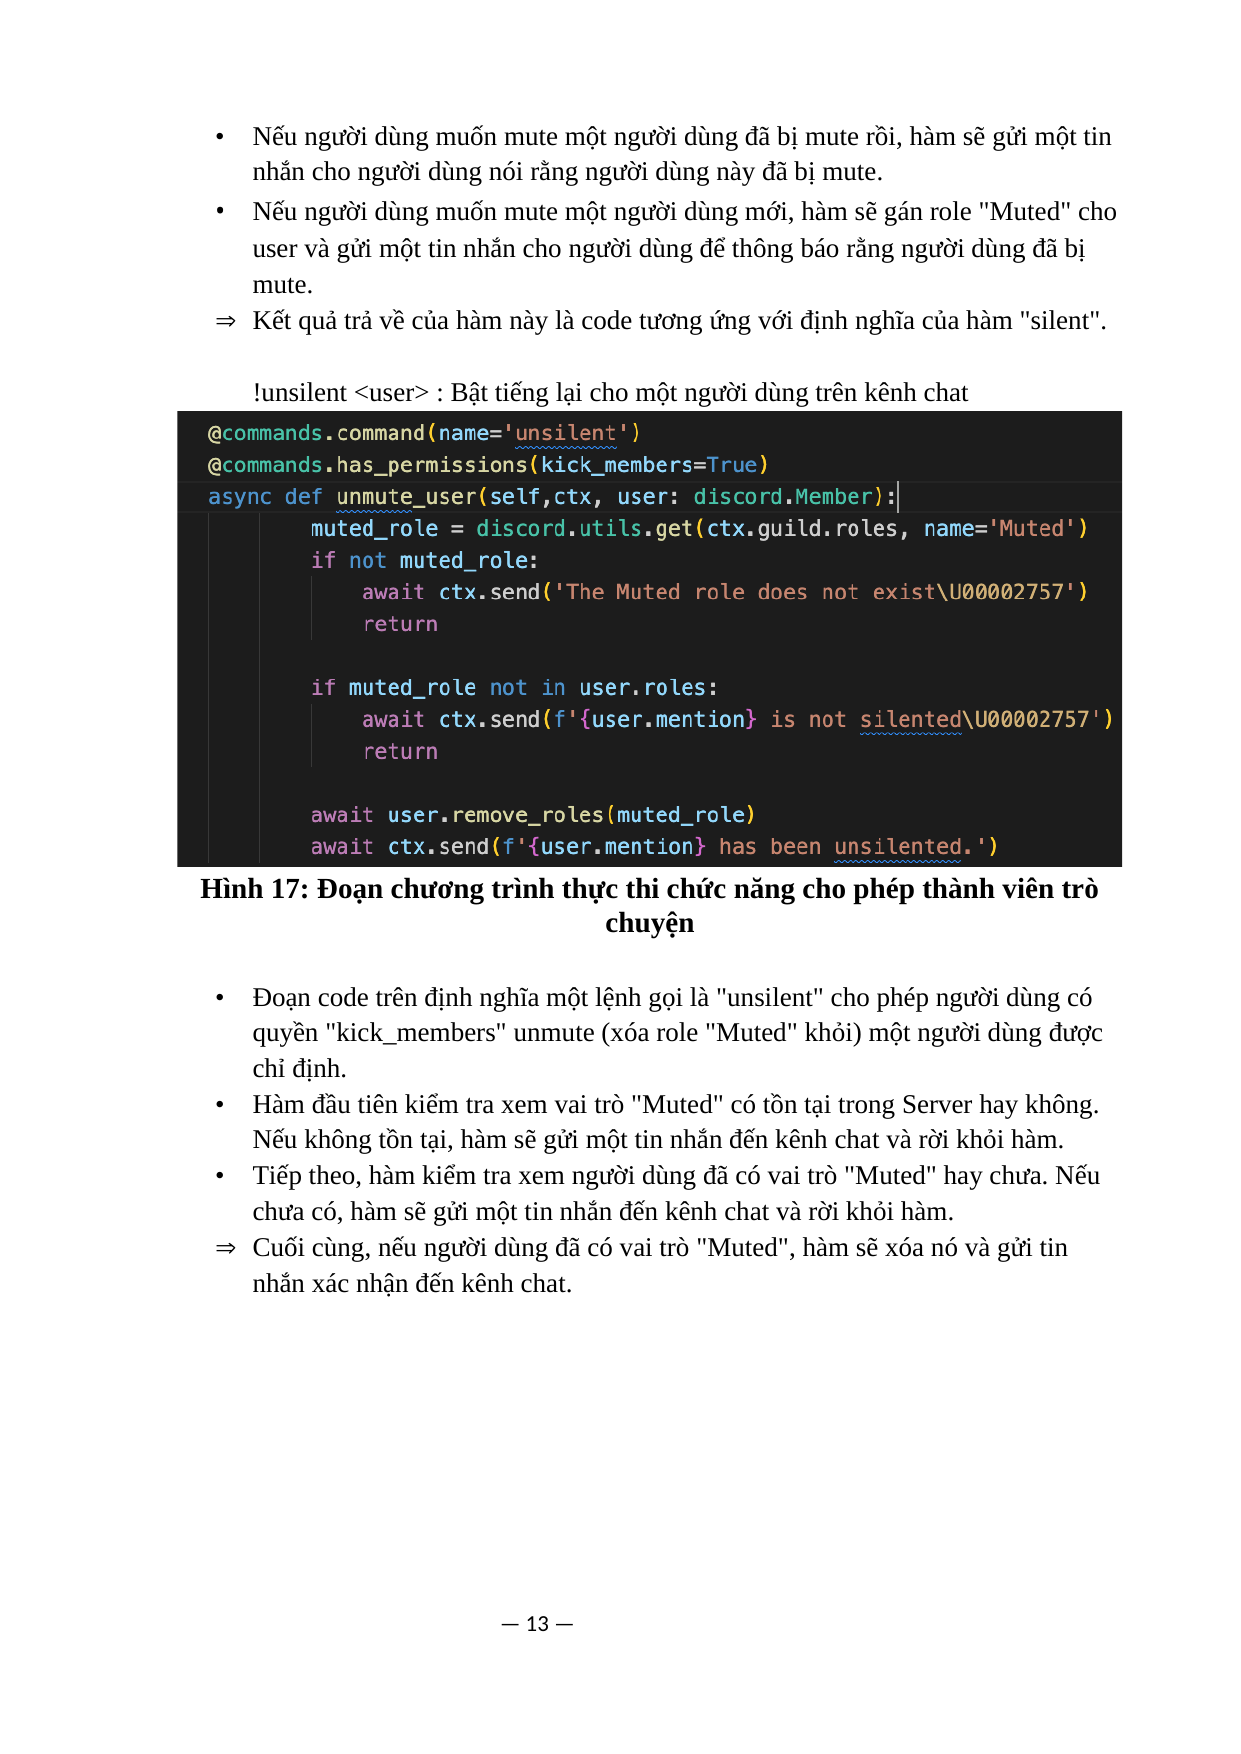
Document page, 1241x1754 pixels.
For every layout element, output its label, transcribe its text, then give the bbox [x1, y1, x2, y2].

list Hàm đầu tiên kiểm tra xem vai trò "Muted" có tồn tại trong Server hay không. Nếu không tồn tại, hàm sẽ gửi một tin nhắn đến kênh chat và rời khỏi hàm. [215, 1088, 1122, 1155]
list Nếu người dùng muốn mute một người dùng mới, hàm sẽ gán role "Muted" cho user và gửi một tin nhắn cho người dùng để thông báo rằng người dùng đã bị mute. [215, 191, 1122, 299]
list Tiếp theo, hàm kiểm tra xem người dùng đã có vai trò "Muted" hay chưa. Nếu chưa có, hàm sẽ gửi một tin nhắn đến kênh chat và rời khỏi hàm. [215, 1159, 1122, 1226]
list Nếu người dùng muốn mute một người dùng đã bị mute rồi, hàm sẽ gửi một tin nhắn cho người dùng nói rằng người dùng này đã bị mute. [215, 120, 1122, 187]
text Hình 17: Đoạn chương trình thực thi chức năng cho phép thành viên trò chuyện [177, 871, 1122, 938]
list !unsilent <user> : Bật tiếng lại cho một người dùng trên kênh chat [252, 376, 1122, 407]
list Kết quả trả về của hàm này là code tương ứng với định nghĩa của hàm "silent". [215, 304, 1122, 335]
picture [177, 411, 1123, 867]
list Cuối cùng, nếu người dùng đã có vai trò "Muted", hàm sẽ xóa nó và gửi tin nhắn xác nhận đến kênh chat. [215, 1231, 1122, 1298]
list Đoạn code trên định nghĩa một lệnh gọi là "unsilent" cho phép người dùng có quyền "kick_members" unmute (xóa role "Muted" khỏi) một người dùng được chỉ định. [215, 981, 1122, 1083]
